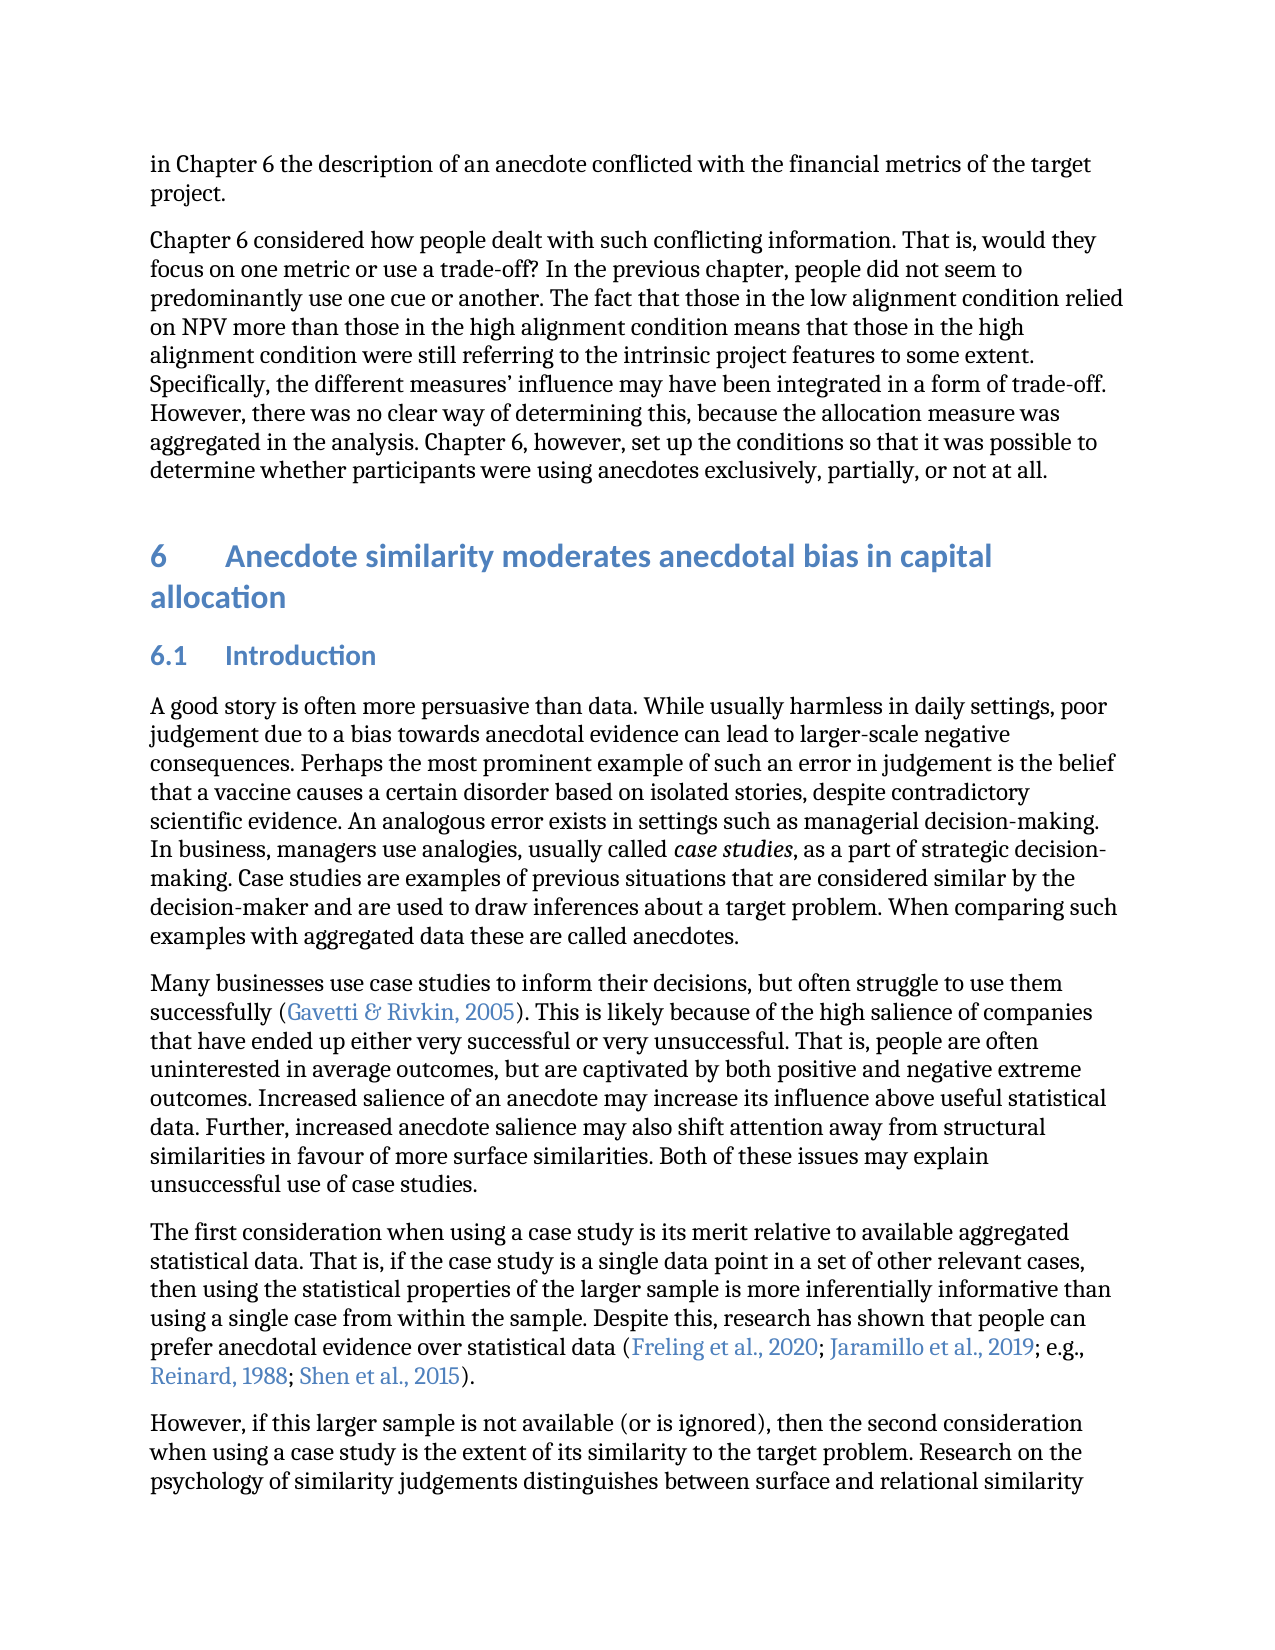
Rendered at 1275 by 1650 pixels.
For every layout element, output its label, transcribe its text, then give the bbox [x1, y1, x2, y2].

text A good story is often more persuasive than data. While usually harmless in daily settings, poor judgement due to a bias towards anecdotal evidence can lead to larger-scale negative consequences. Perhaps the most prominent example of such an error in judgement is the belief that a vaccine causes a certain disorder based on isolated stories, despite contradictory scientific evidence. An analogous error exists in settings such as managerial decision-making. In business, managers use analogies, usually called case studies, as a part of strategic decision-making. Case studies are examples of previous situations that are considered similar by the decision-maker and are used to draw inferences about a target problem. When comparing such examples with aggregated data these are called anecdotes. [150, 692, 1125, 950]
text The first consideration when using a case study is its merit relative to available aggregated statistical data. That is, if the case study is a single data point in a set of other relevant cases, then using the statistical properties of the larger sample is more inferentially informative than using a single case from within the sample. Despite this, research has shown that people can prefer anecdotal evidence over statistical data (Freling et al., 2020; Jaramillo et al., 2019; e.g., Reinard, 1988; Shen et al., 2015). [150, 1218, 1125, 1390]
text Chapter 6 considered how people dealt with such conflicting information. That is, would they focus on one metric or use a trade-off? In the previous chapter, people did not seem to predominantly use one cue or another. The fact that those in the low alignment condition relied on NPV more than those in the high alignment condition means that those in the high alignment condition were still referring to the intrinsic project features to some extent. Specifically, the different measures’ influence may have been integrated in a form of trade-off. However, there was no clear way of determining this, because the allocation measure was aggregated in the analysis. Chapter 6, however, set up the conditions so that it was possible to determine whether participants were using anecdotes exclusively, partially, or not at all. [150, 226, 1125, 485]
subtitle 6.1 Introduction [150, 637, 1125, 673]
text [150, 150, 1125, 207]
subtitle 6 Anecdote similarity moderates anecdotal bias in capital allocation [150, 535, 1125, 616]
text Many businesses use case studies to inform their decisions, but often struggle to use them successfully (Gavetti & Rivkin, 2005). This is likely because of the high salience of companies that have ended up either very successful or very unsuccessful. That is, people are often uninterested in average outcomes, but are captivated by both positive and negative extreme outcomes. Increased salience of an anecdote may increase its influence above useful statistical data. Further, increased anecdote salience may also shift attention away from structural similarities in favour of more surface similarities. Both of these issues may explain unsuccessful use of case studies. [150, 969, 1125, 1199]
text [150, 1409, 1125, 1495]
